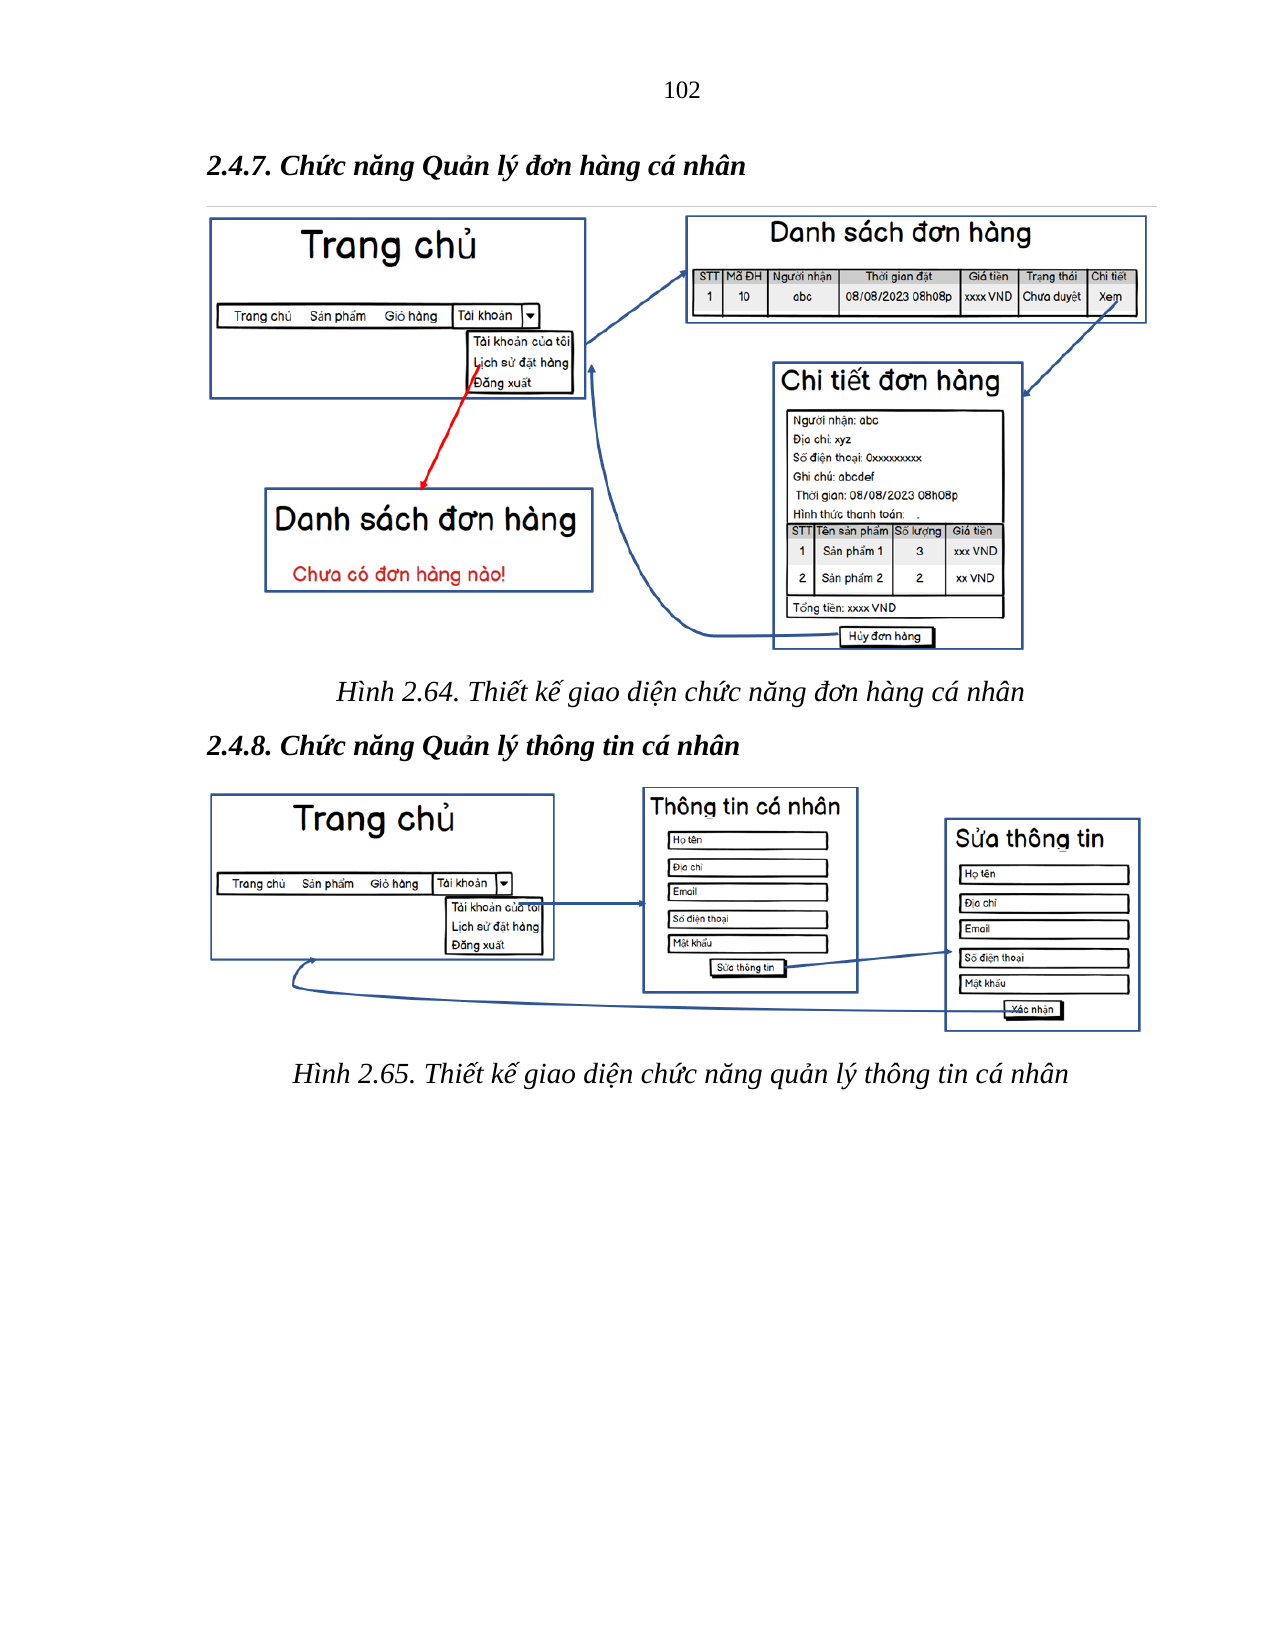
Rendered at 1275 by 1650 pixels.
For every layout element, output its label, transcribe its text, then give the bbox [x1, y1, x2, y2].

subtitle 2.4.8. Chức năng Quản lý thông tin cá nhân [207, 728, 1157, 762]
text Hình 2.64. Thiết kế giao diện chức năng đơn hàng cá nhân [207, 674, 1157, 708]
picture [206, 787, 1157, 1042]
picture [206, 206, 1157, 660]
subtitle 2.4.7. Chức năng Quản lý đơn hàng cá nhân [207, 148, 1157, 181]
text Hình 2.65. Thiết kế giao diện chức năng quản lý thông tin cá nhân [207, 1056, 1157, 1089]
